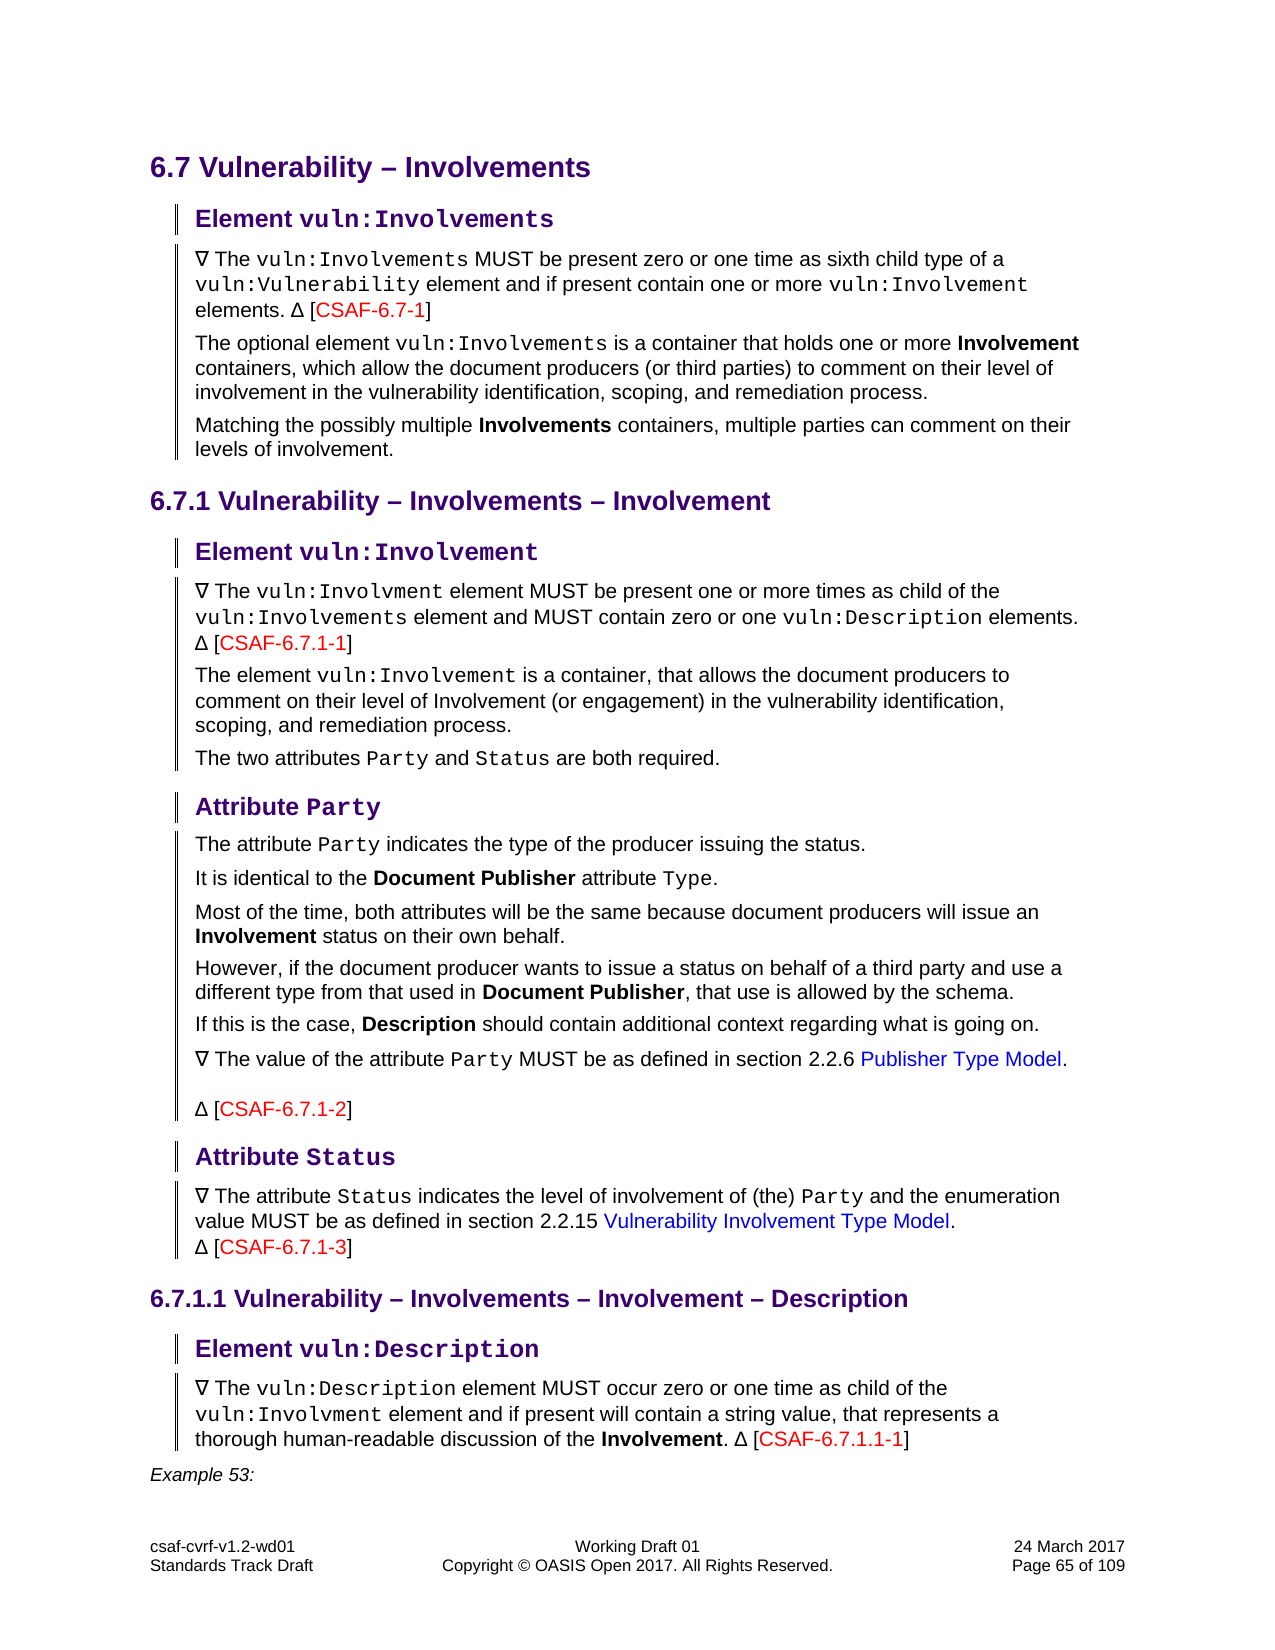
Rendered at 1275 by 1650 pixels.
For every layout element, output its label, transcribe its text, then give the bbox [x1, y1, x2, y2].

subtitle Attribute Status [178, 1141, 1125, 1172]
subtitle Element vuln:Involvement [175, 537, 1125, 568]
text Matching the possibly multiple Involvements containers, multiple parties can comment on their levels of involvement. [178, 412, 1080, 460]
subtitle Vulnerability – Involvements – Involvement – Description [150, 1284, 1125, 1313]
text ∇ The attribute Status indicates the level of involvement of (the) Party and the enumeration value MUST be as defined in section 2.2.15 Vulnerability Involvement Type Model. ∆ [CSAF-6.7.1-3] [178, 1181, 1080, 1259]
subtitle Vulnerability – Involvements – Involvement [150, 485, 1125, 517]
subtitle Attribute Party [178, 792, 1125, 823]
subtitle Element vuln:Involvements [178, 204, 1125, 235]
text If this is the case, Description should contain additional context regarding what is going on. [178, 1012, 1080, 1036]
text ∇ The vuln:Involvements MUST be present zero or one time as sixth child type of a vuln:Vulnerability element and if present contain one or more vuln:Involvement elements. ∆ [CSAF-6.7-1] [178, 244, 1080, 322]
text It is identical to the Document Publisher attribute Type. [178, 866, 1080, 891]
text ∇ The vuln:Involvment element MUST be present one or more times as child of the vuln:Involvements element and MUST contain zero or one vuln:Description elements. ∆ [CSAF-6.7.1-1] [178, 577, 1080, 655]
text The two attributes Party and Status are both required. [178, 745, 1080, 771]
text The attribute Party indicates the type of the producer issuing the status. [178, 831, 1080, 857]
text Most of the time, both attributes will be the same because document producers will issue an Involvement status on their own behalf. [178, 900, 1080, 948]
text ∇ The value of the attribute Party MUST be as defined in section 2.2.6 Publisher Type Model. ∆ [CSAF-6.7.1-2] [178, 1044, 1080, 1121]
text ∇ The vuln:Description element MUST occur zero or one time as child of the vuln:Involvment element and if present will contain a string value, that represents a thorough human-readable discussion of the Involvement. ∆ [CSAF-6.7.1.1-1] [178, 1373, 1080, 1451]
subtitle Element vuln:Description [178, 1334, 1125, 1364]
text The optional element vuln:Involvements is a container that holds one or more Involvement containers, which allow the document producers (or third parties) to comment on their level of involvement in the vulnerability identification, scoping, and remediation process. [178, 330, 1080, 404]
text The element vuln:Involvement is a container, that allows the document producers to comment on their level of Involvement (or engagement) in the vulnerability identification, scoping, and remediation process. [178, 663, 1080, 737]
subtitle Vulnerability – Involvements [150, 150, 1125, 183]
text However, if the document producer wants to issue a status on behalf of a third party and use a different type from that used in Document Publisher, that use is allowed by the schema. [178, 956, 1080, 1004]
